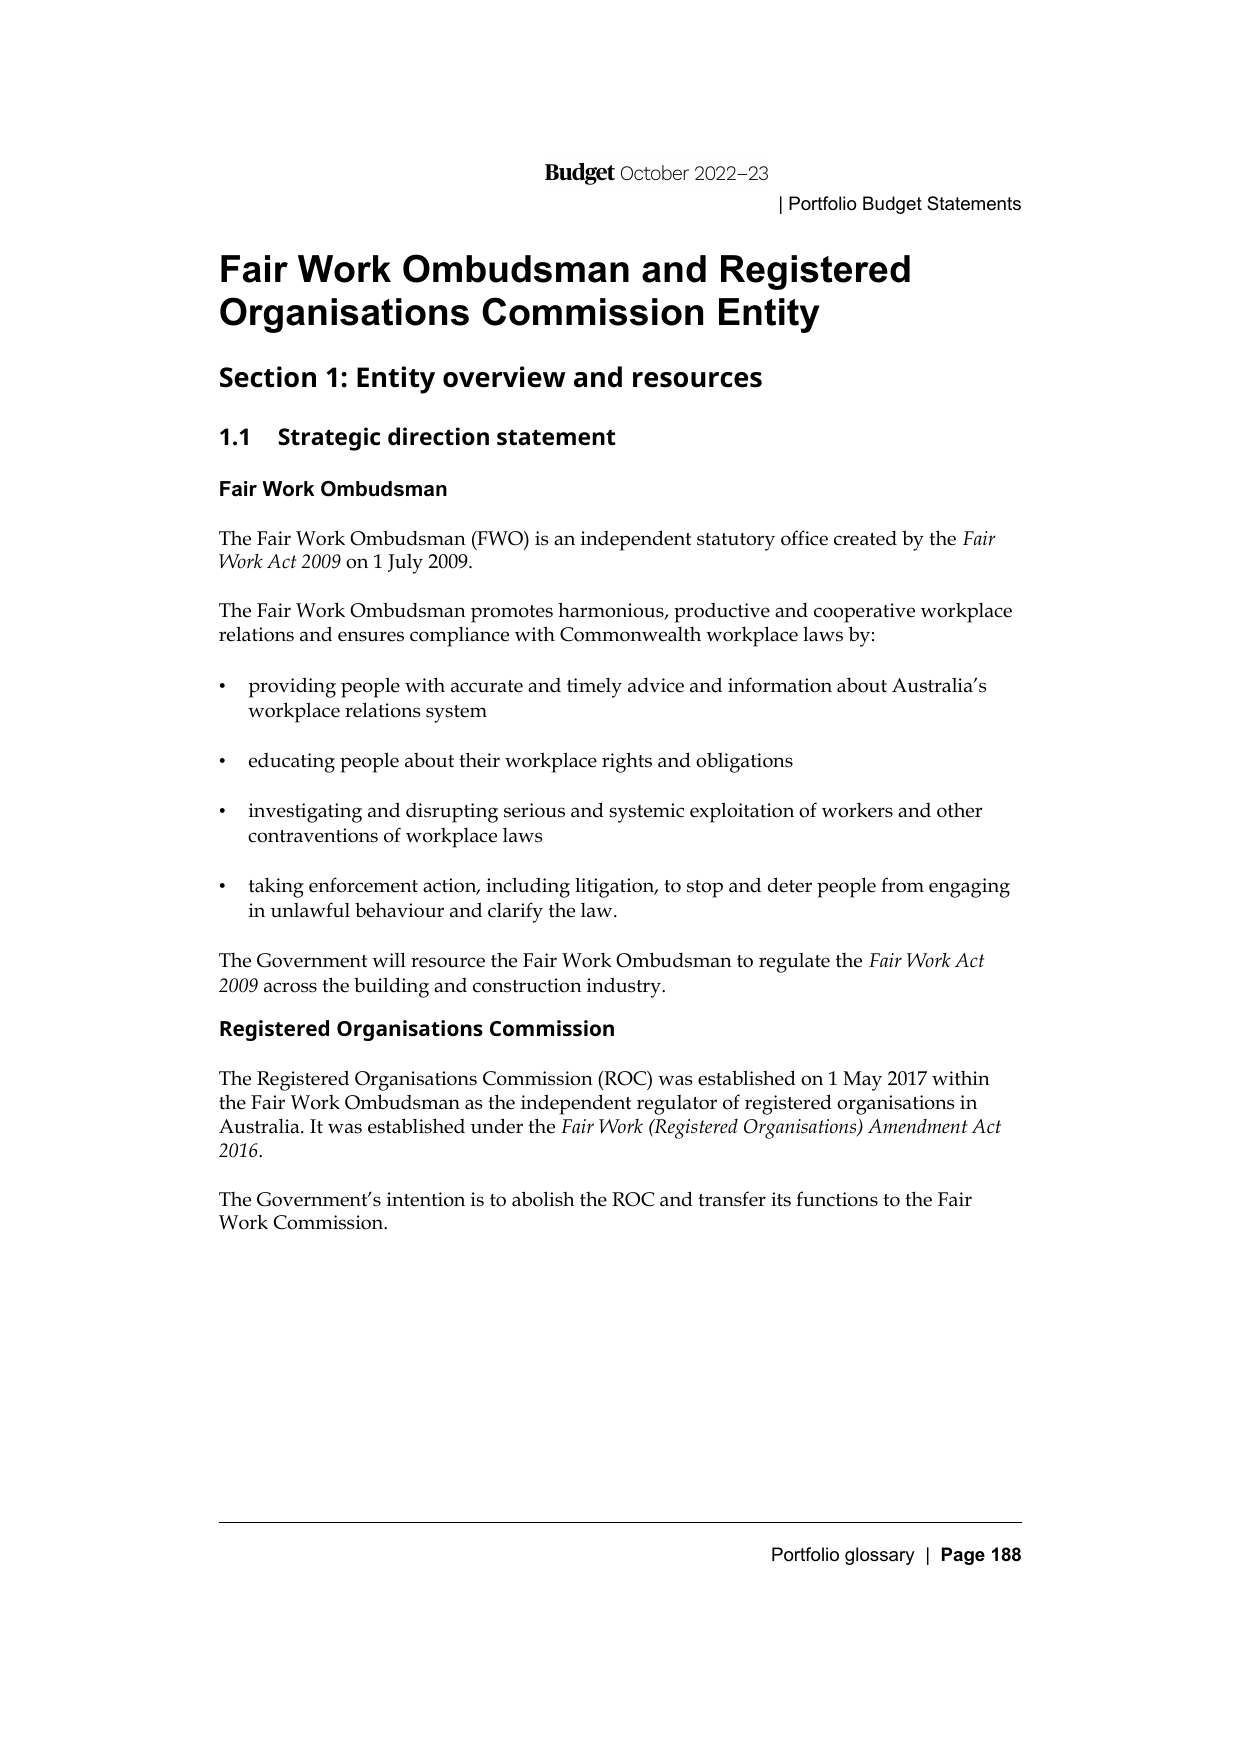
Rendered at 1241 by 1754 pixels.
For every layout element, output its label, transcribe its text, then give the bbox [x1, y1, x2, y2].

text Registered Organisations Commission [218, 1014, 1022, 1042]
list The Government will resource the Fair Work Ombudsman to regulate the Fair Work Act 2009 across the building and construction industry. [218, 947, 1022, 997]
subtitle Section 1: Entity overview and resources [218, 358, 1022, 395]
text taking enforcement action, including litigation, to stop and deter people from engaging in unlawful behaviour and clarify the law. [218, 872, 1022, 922]
text educating people about their workplace rights and obligations [218, 747, 1022, 772]
text providing people with accurate and timely advice and information about Australia’s workplace relations system [218, 672, 1022, 722]
text The Fair Work Ombudsman (FWO) is an independent statutory office created by the Fair Work Act 2009 on 1 July 2009. [218, 527, 1022, 574]
text Fair Work Ombudsman and Registered Organisations Commission Entity [218, 247, 933, 333]
subtitle 1.1 Strategic direction statement [218, 420, 1022, 452]
text investigating and disrupting serious and systemic exploitation of workers and other contraventions of workplace laws [218, 797, 1022, 847]
picture [545, 157, 768, 186]
text The Government’s intention is to abolish the ROC and transfer its functions to the Fair Work Commission.1.2 Entity resource statement [218, 1188, 1022, 1235]
text The Fair Work Ombudsman promotes harmonious, productive and cooperative workplace relations and ensures compliance with Commonwealth workplace laws by: [218, 599, 1022, 647]
text The Registered Organisations Commission (ROC) was established on 1 May 2017 within the Fair Work Ombudsman as the independent regulator of registered organisations in Australia. It was established under the Fair Work (Registered Organisations) Amendment Act 2016. [218, 1067, 1022, 1163]
text Fair Work Ombudsman [218, 477, 1022, 502]
